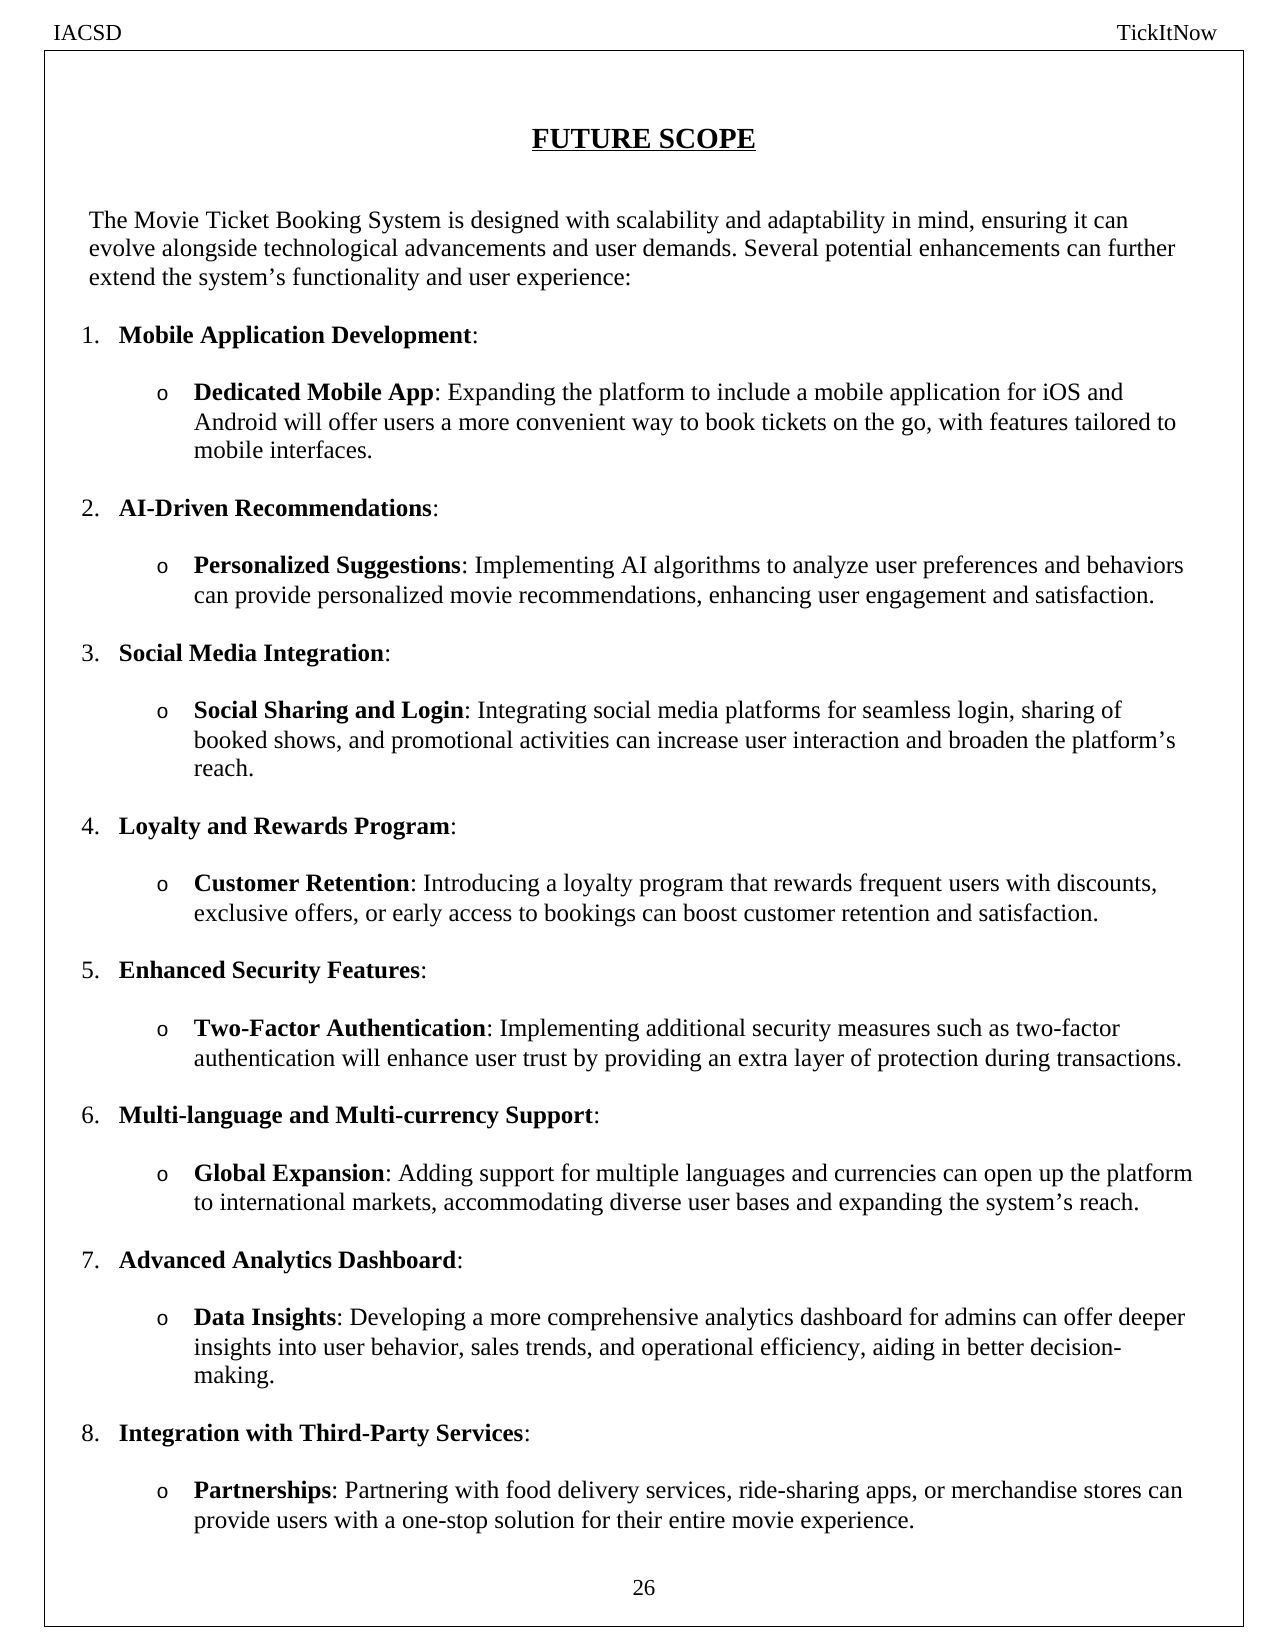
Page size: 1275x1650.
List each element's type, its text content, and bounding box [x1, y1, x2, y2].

list Two-Factor Authentication: Implementing additional security measures such as two-factor authentication will enhance user trust by providing an extra layer of protection during transactions. [156, 1013, 1199, 1071]
list Social Sharing and Login: Integrating social media platforms for seamless login, sharing of booked shows, and promotional activities can increase user interaction and broaden the platform’s reach. [156, 695, 1199, 782]
list Social Media Integration: [81, 638, 1199, 666]
list Integration with Third-Party Services: [81, 1418, 1199, 1447]
text FUTURE SCOPE [89, 121, 1199, 154]
list Enhanced Security Features: [81, 956, 1199, 984]
list Data Insights: Developing a more comprehensive analytics dashboard for admins can offer deeper insights into user behavior, sales trends, and operational efficiency, aiding in better decision-making. [156, 1302, 1199, 1389]
list AI-Driven Recommendations: [81, 493, 1199, 522]
list Multi-language and Multi-currency Support: [81, 1100, 1199, 1129]
list Advanced Analytics Dashboard: [81, 1245, 1199, 1273]
list Mobile Application Development: [81, 320, 1199, 348]
list Customer Retention: Introducing a loyalty program that rewards frequent users with discounts, exclusive offers, or early access to bookings can boost customer retention and satisfaction. [156, 868, 1199, 927]
list Global Expansion: Adding support for multiple languages and currencies can open up the platform to international markets, accommodating diverse user bases and expanding the system’s reach. [156, 1158, 1199, 1216]
list Dedicated Mobile App: Expanding the platform to include a mobile application for iOS and Android will offer users a more convenient way to book tickets on the go, with features tailored to mobile interfaces. [156, 377, 1199, 464]
list Personalized Suggestions: Implementing AI algorithms to analyze user preferences and behaviors can provide personalized movie recommendations, enhancing user engagement and satisfaction. [156, 551, 1199, 609]
list Partnerships: Partnering with food delivery services, ride-sharing apps, or merchandise stores can provide users with a one-stop solution for their entire movie experience. [156, 1476, 1199, 1534]
list Loyalty and Rewards Program: [81, 811, 1199, 840]
text The Movie Ticket Booking System is designed with scalability and adaptability in mind, ensuring it can evolve alongside technological advancements and user demands. Several potential enhancements can further extend the system’s functionality and user experience: [89, 205, 1199, 291]
